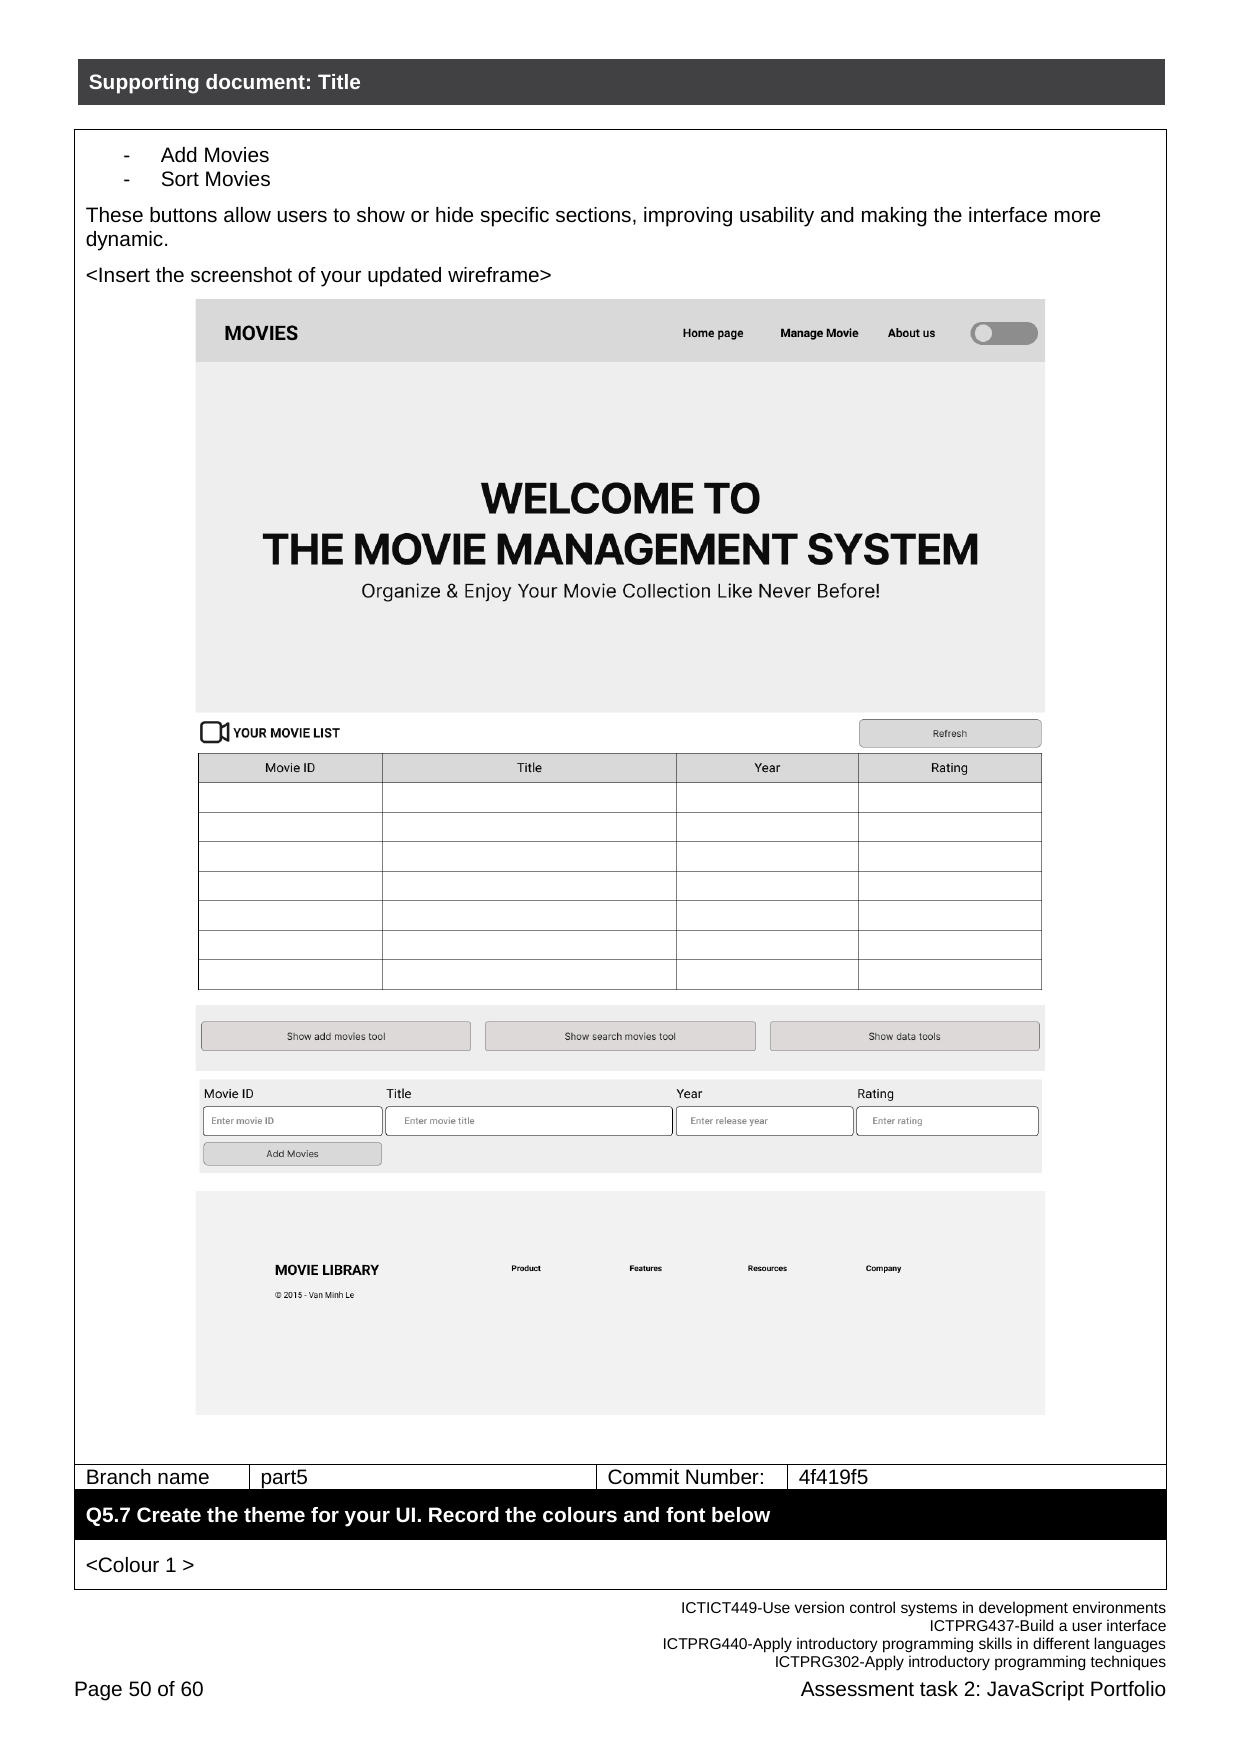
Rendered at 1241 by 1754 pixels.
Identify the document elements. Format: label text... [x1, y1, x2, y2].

table_cell 4f419f5 [788, 1465, 1166, 1489]
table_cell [75, 130, 1166, 1464]
table_cell part5 [250, 1465, 596, 1489]
table_cell Branch name [75, 1465, 249, 1489]
table_cell Commit Number: [597, 1465, 787, 1489]
picture [195, 299, 1046, 1415]
table_cell Q5.7 Create the theme for your UI. Record the colours and font below [75, 1490, 1166, 1539]
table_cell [75, 1540, 1166, 1589]
